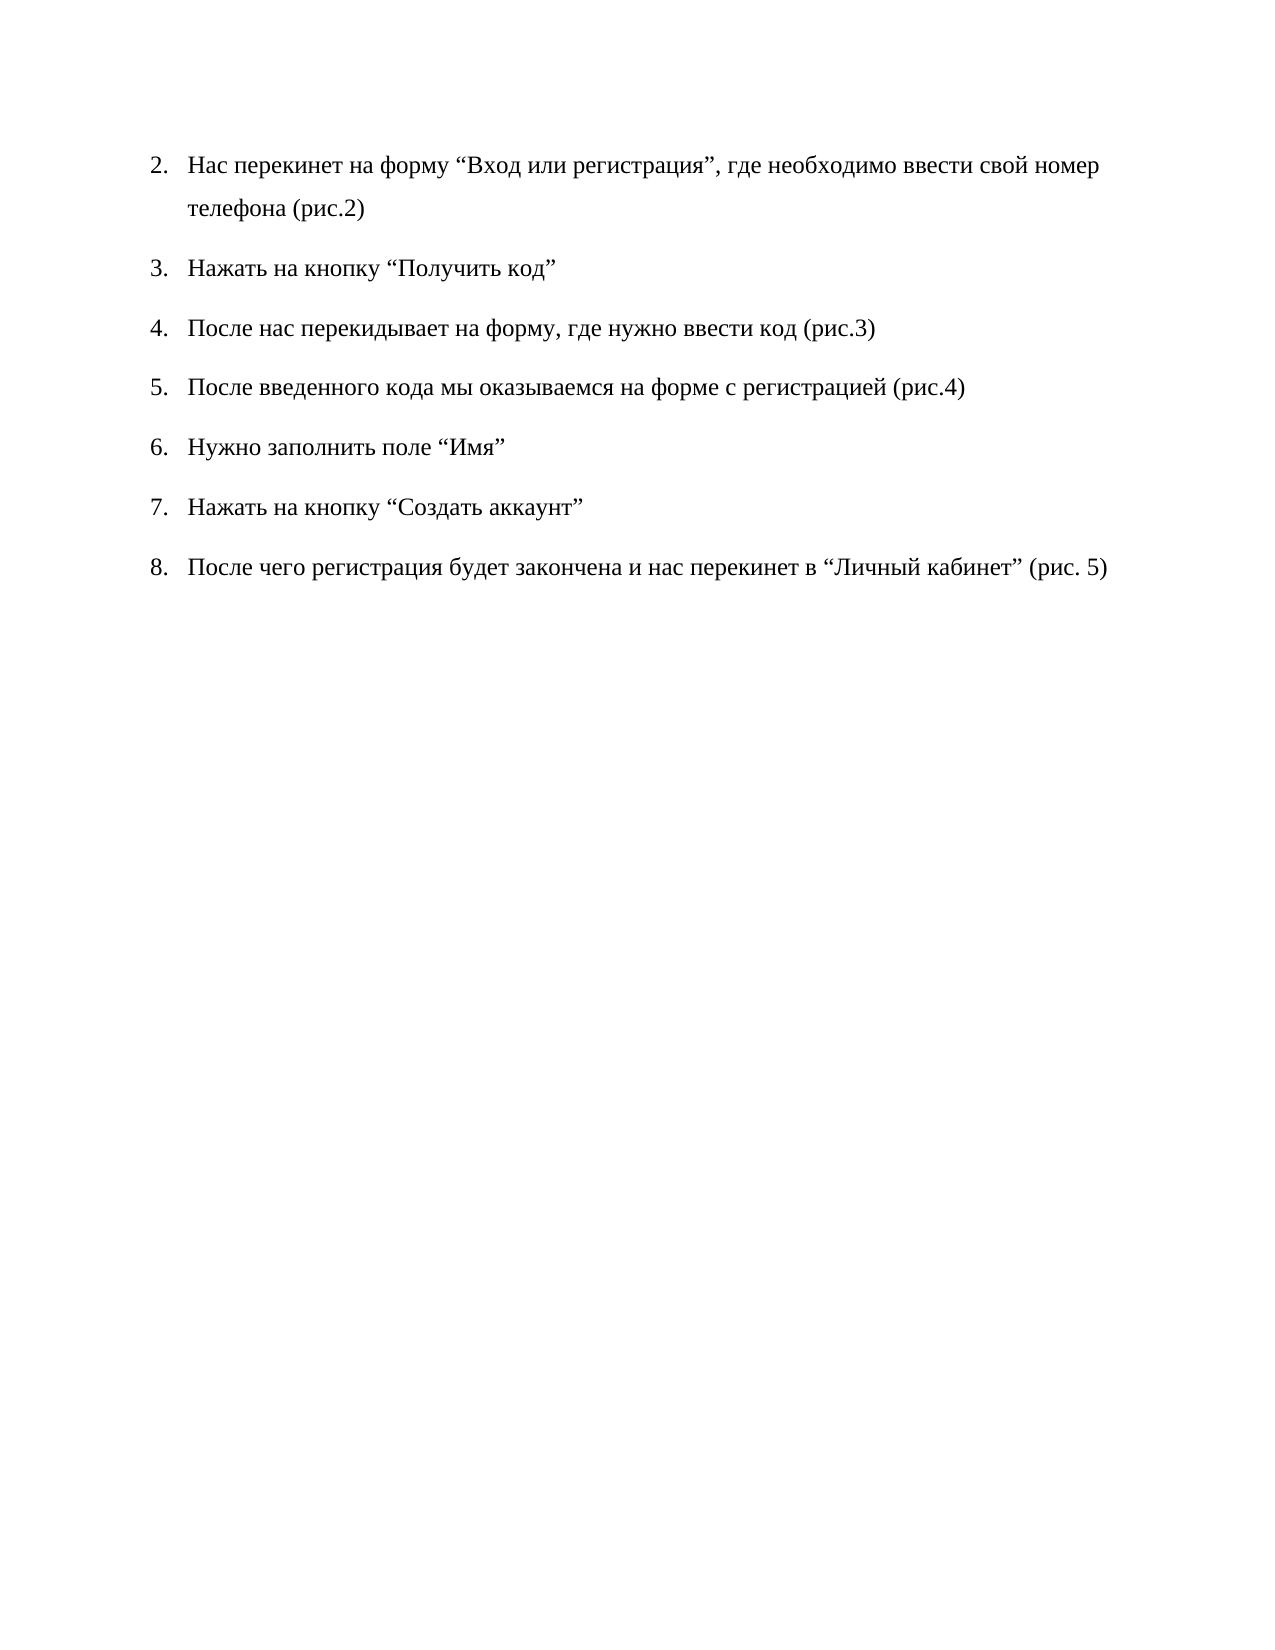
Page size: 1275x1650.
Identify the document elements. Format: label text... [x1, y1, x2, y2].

list После введенного кода мы оказываемся на форме с регистрацией (рис.4) [150, 372, 1162, 401]
list Нажать на кнопку “Создать аккаунт” [150, 492, 1162, 521]
list После чего регистрация будет закончена и нас перекинет в “Личный кабинет” (рис. 5) [150, 552, 1162, 581]
list Нас перекинет на форму “Вход или регистрация”, где необходимо ввести свой номер телефона (рис.2) [150, 150, 1162, 222]
list Нажать на кнопку “Получить код” [150, 253, 1162, 282]
list После нас перекидывает на форму, где нужно ввести код (рис.3) [150, 313, 1162, 341]
list Нужно заполнить поле “Имя” [150, 432, 1162, 461]
